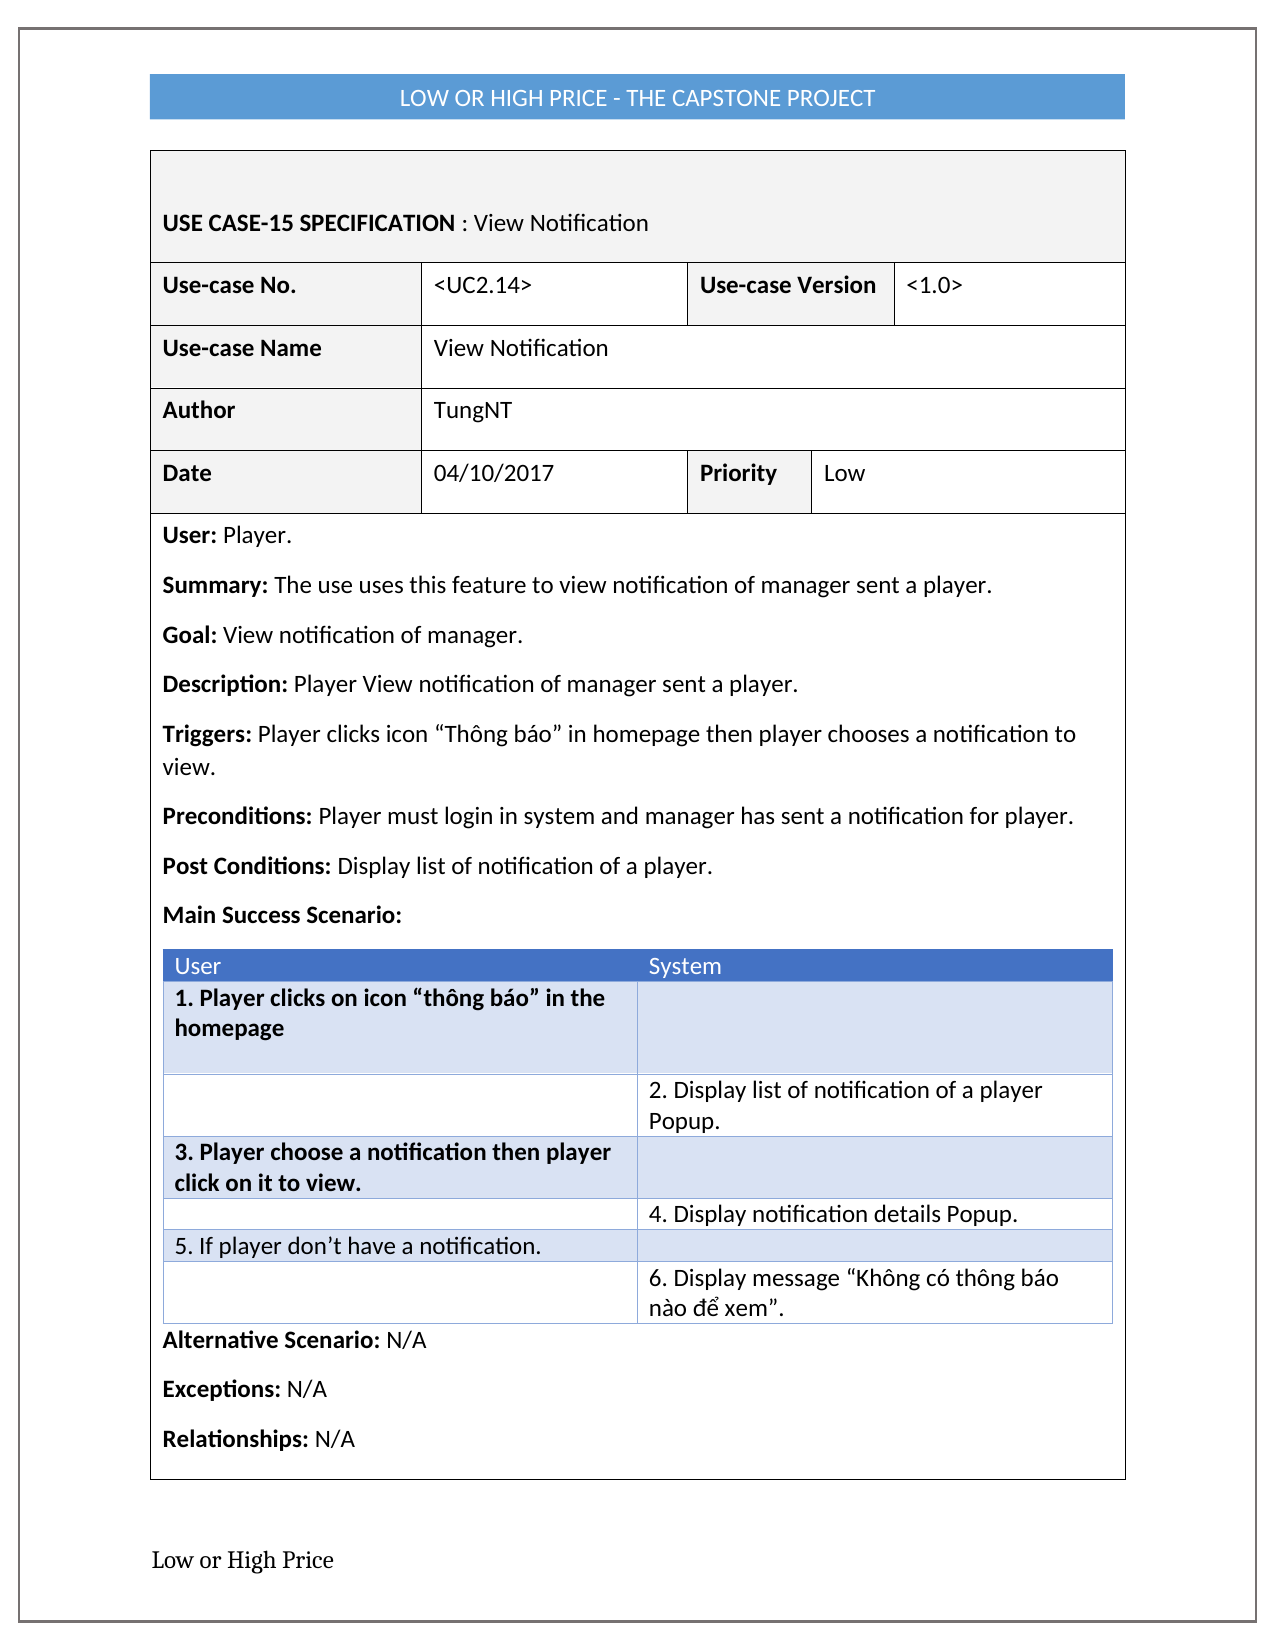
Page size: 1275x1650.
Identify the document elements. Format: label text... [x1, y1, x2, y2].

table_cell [151, 514, 1125, 1478]
table_cell <UC2.14> [422, 263, 687, 325]
table_cell TungNT [422, 389, 1125, 450]
table_header USE CASE-15 SPECIFICATION : View Notification [151, 151, 1125, 262]
table_cell Use-case No. [151, 263, 421, 325]
table_cell Date [151, 451, 421, 513]
table_cell 04/10/2017 [422, 451, 687, 513]
table_cell Author [151, 389, 421, 450]
table_cell Use-case Version [688, 263, 894, 325]
table_cell Low [812, 451, 1125, 513]
table_cell Priority [688, 451, 811, 513]
table_cell View Notification [422, 326, 1125, 387]
table_cell Use-case Name [151, 326, 421, 387]
table_cell <1.0> [895, 263, 1125, 325]
